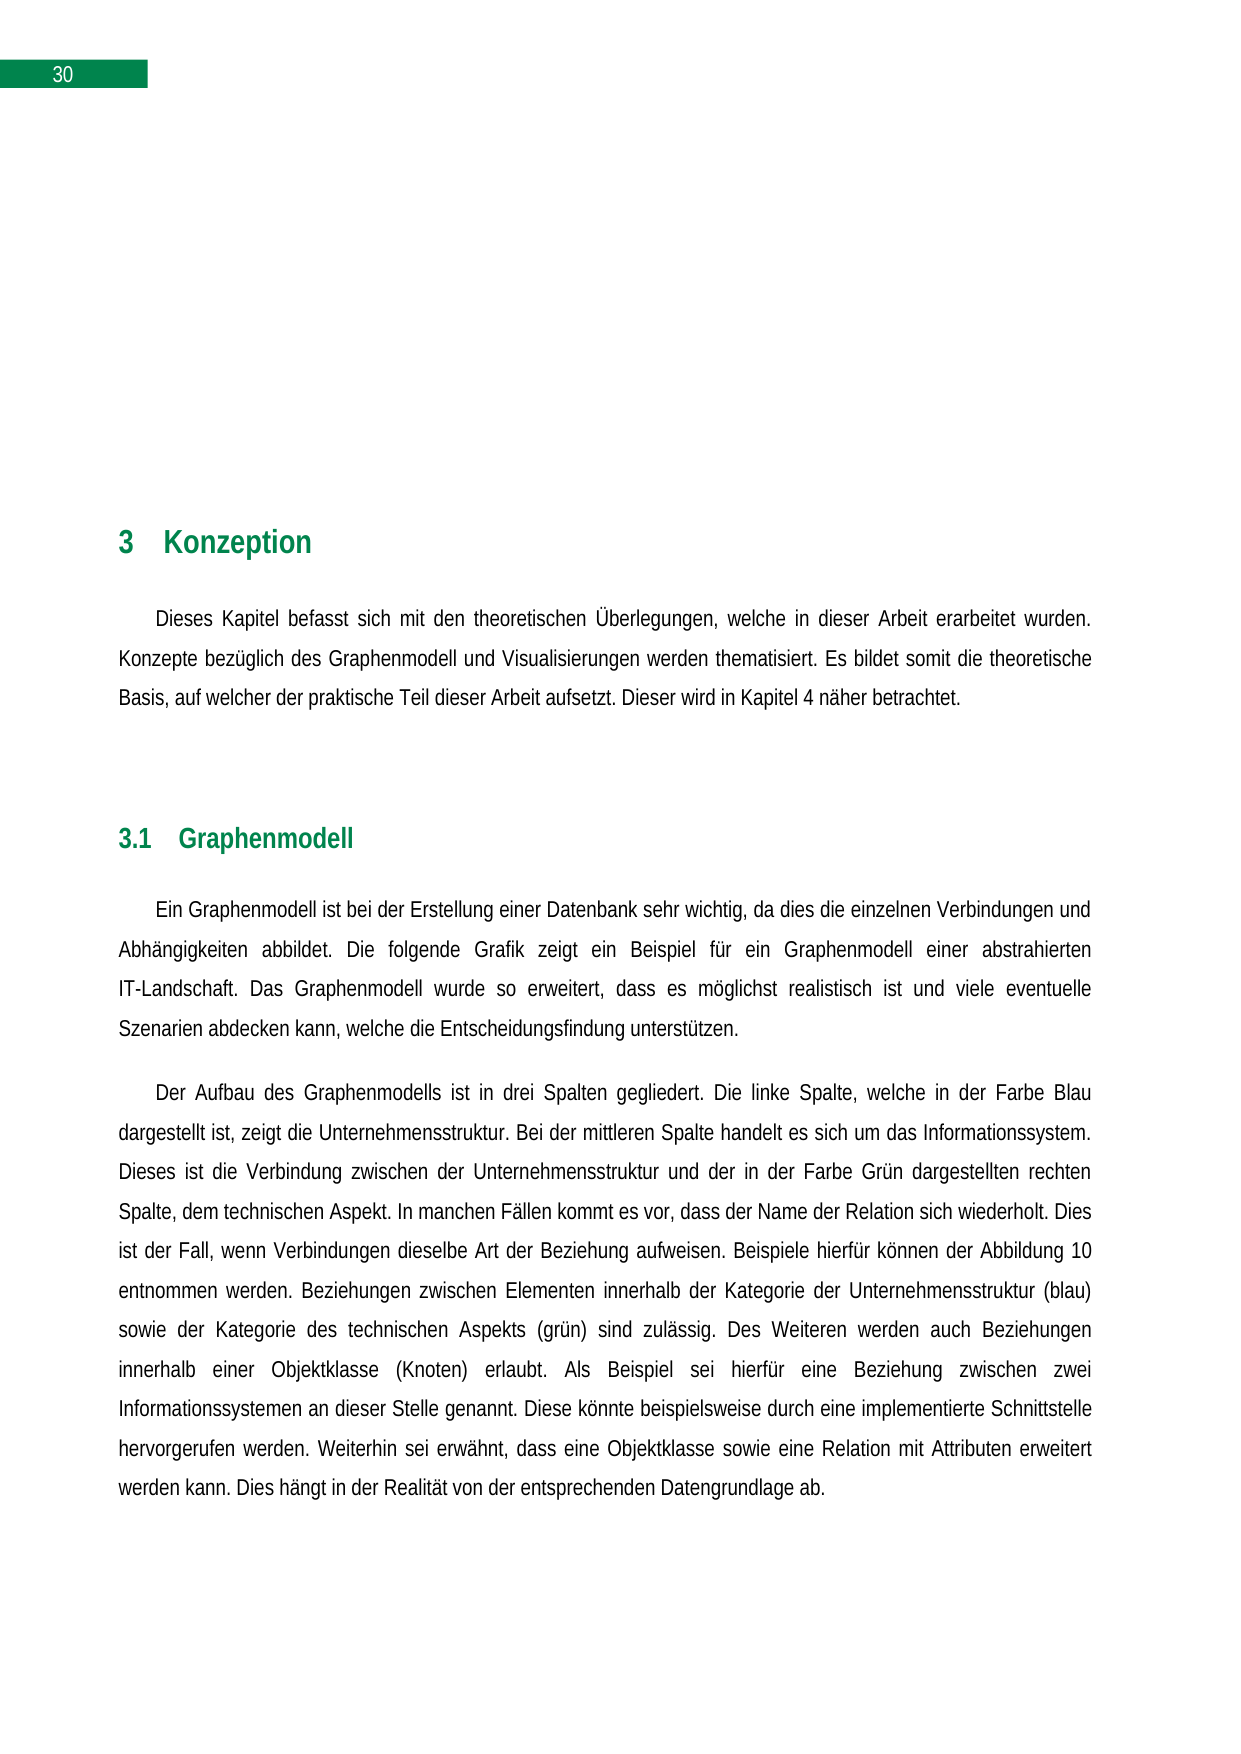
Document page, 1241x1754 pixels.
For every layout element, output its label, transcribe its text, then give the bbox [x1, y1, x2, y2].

text Dieses Kapitel befasst sich mit den theoretischen Überlegungen, welche in dieser Arbeit erarbeitet wurden. Konzepte bezüglich des Graphenmodell und Visualisierungen werden thematisiert. Es bildet somit die theoretische Basis, auf welcher der praktische Teil dieser Arbeit aufsetzt. Dieser wird in Kapitel 4 näher betrachtet. [118, 605, 1092, 710]
text Ein Graphenmodell ist bei der Erstellung einer Datenbank sehr wichtig, da dies die einzelnen Verbindungen und Abhängigkeiten abbildet. Die folgende Grafik zeigt ein Beispiel für ein Graphenmodell einer abstrahierten IT-Landschaft. Das Graphenmodell wurde so erweitert, dass es möglichst realistisch ist und viele eventuelle Szenarien abdecken kann, welche die Entscheidungsfindung unterstützen. [118, 896, 1092, 1041]
text Der Aufbau des Graphenmodells ist in drei Spalten gegliedert. Die linke Spalte, welche in der Farbe Blau dargestellt ist, zeigt die Unternehmensstruktur. Bei der mittleren Spalte handelt es sich um das Informationssystem. Dieses ist die Verbindung zwischen der Unternehmensstruktur und der in der Farbe Grün dargestellten rechten Spalte, dem technischen Aspekt. In manchen Fällen kommt es vor, dass der Name der Relation sich wiederholt. Dies ist der Fall, wenn Verbindungen dieselbe Art der Beziehung aufweisen. Beispiele hierfür können der Abbildung 10 entnommen werden. Beziehungen zwischen Elementen innerhalb der Kategorie der Unternehmensstruktur (blau) sowie der Kategorie des technischen Aspekts (grün) sind zulässig. Des Weiteren werden auch Beziehungen innerhalb einer Objektklasse (Knoten) erlaubt. Als Beispiel sei hierfür eine Beziehung zwischen zwei Informationssystemen an dieser Stelle genannt. Diese könnte beispielsweise durch eine implementierte Schnittstelle hervorgerufen werden. Weiterhin sei erwähnt, dass eine Objektklasse sowie eine Relation mit Attributen erweitert werden kann. Dies hängt in der Realität von der entsprechenden Datengrundlage ab. [118, 1079, 1092, 1500]
subtitle Konzeption [118, 523, 1092, 561]
subtitle Graphenmodell [118, 821, 1092, 855]
